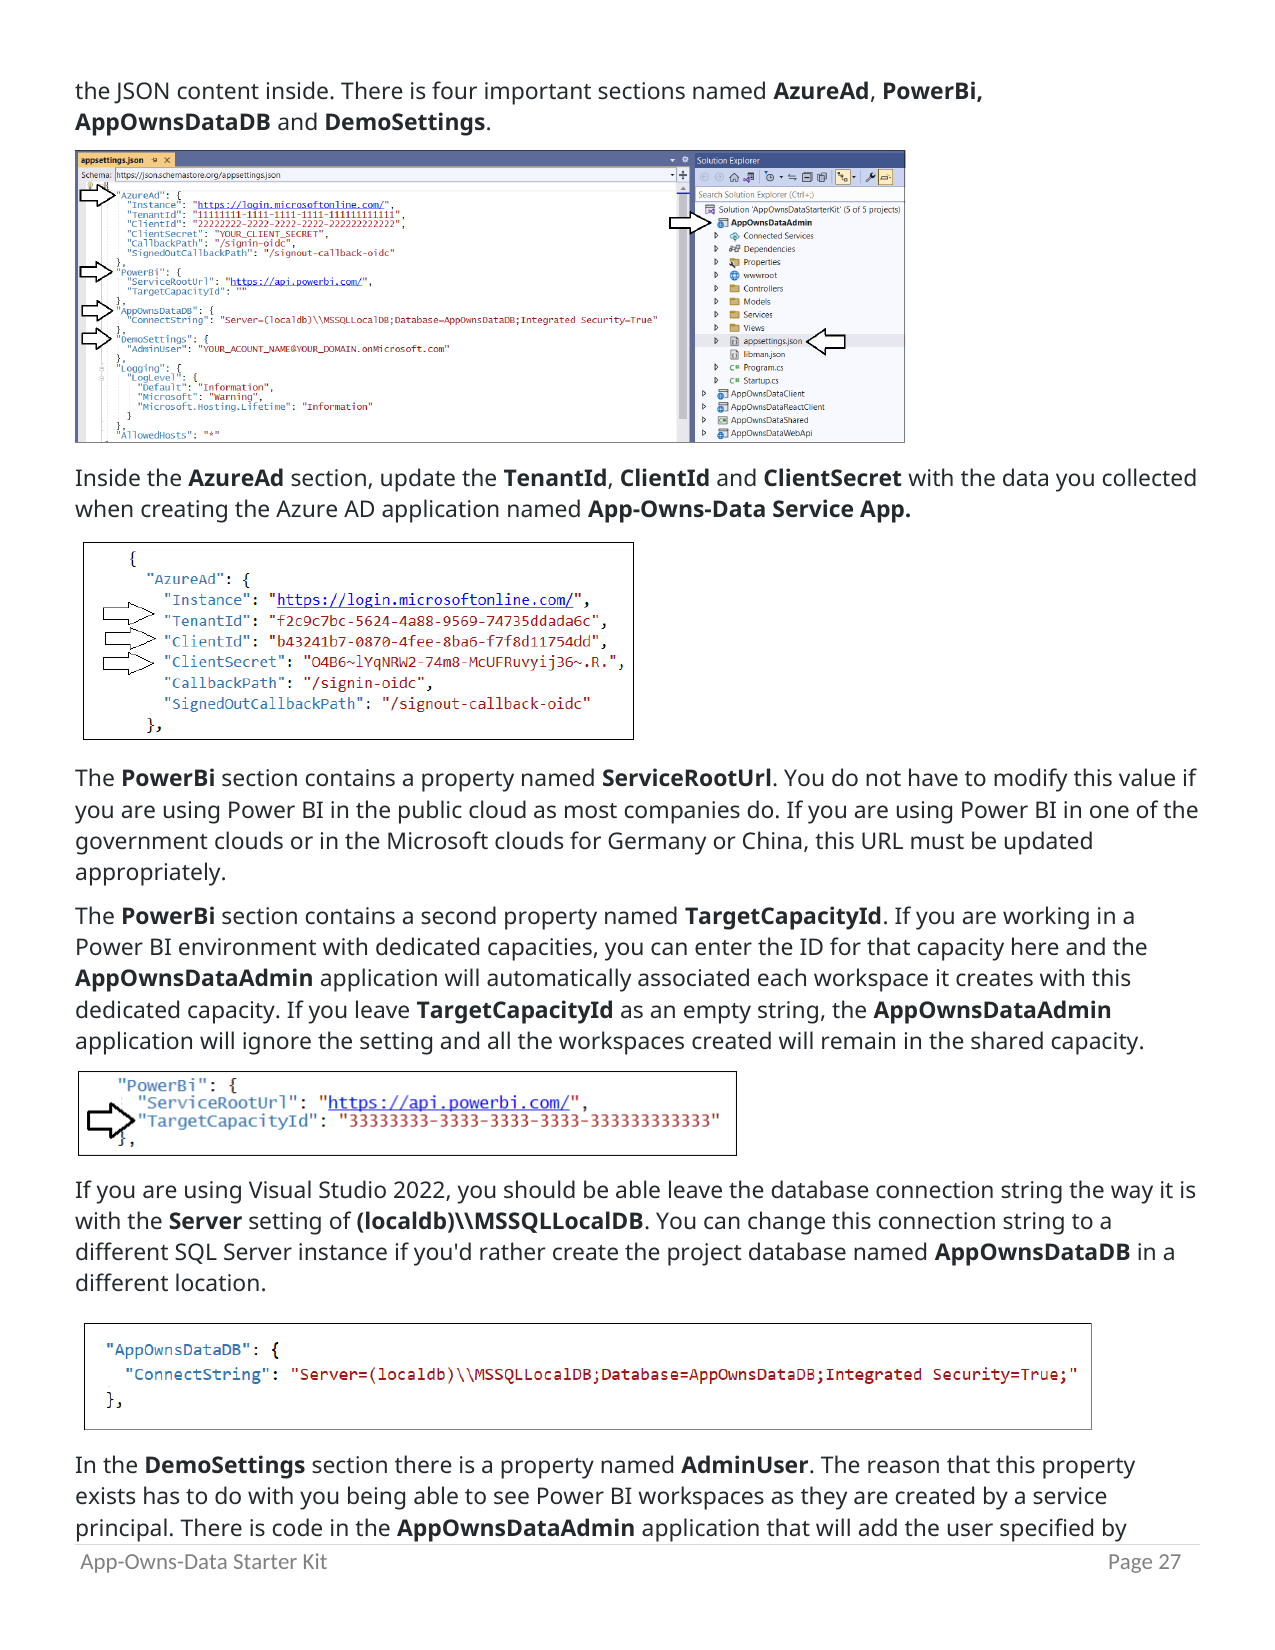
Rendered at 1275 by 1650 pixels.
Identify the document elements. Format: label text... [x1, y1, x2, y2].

picture [75, 536, 637, 750]
text The PowerBi section contains a second property named TargetCapacityId. If you are working in a Power BI environment with dedicated capacities, you can enter the ID for that capacity here and the AppOwnsDataAdmin application will automatically associated each workspace it creates with this dedicated capacity. If you leave TargetCapacityId as an empty string, the AppOwnsDataAdmin application will ignore the setting and all the workspaces created will remain in the shared capacity. [75, 900, 1200, 1056]
text Inside the AzureAd section, update the TenantId, ClientId and ClientSecret with the data you collected when creating the Azure AD application named App-Owns-Data Service App. [75, 462, 1200, 524]
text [75, 1449, 1200, 1543]
text The PowerBi section contains a property named ServiceRootUrl. You do not have to modify this value if you are using Power BI in the public cloud as most companies do. If you are using Power BI in one of the government clouds or in the Microsoft clouds for Germany or China, this URL must be updated appropriately. [75, 762, 1200, 887]
text If you are using Visual Studio 2022, you should be able leave the database connection string the way it is with the Server setting of (localdb)\\MSSQLLocalDB. You can change this connection string to a different SQL Server instance if you'd rather create the project database named AppOwnsDataDB in a different location. [75, 1173, 1200, 1298]
picture [75, 150, 908, 449]
picture [75, 1068, 743, 1161]
picture [75, 1311, 1102, 1437]
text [75, 75, 1200, 137]
